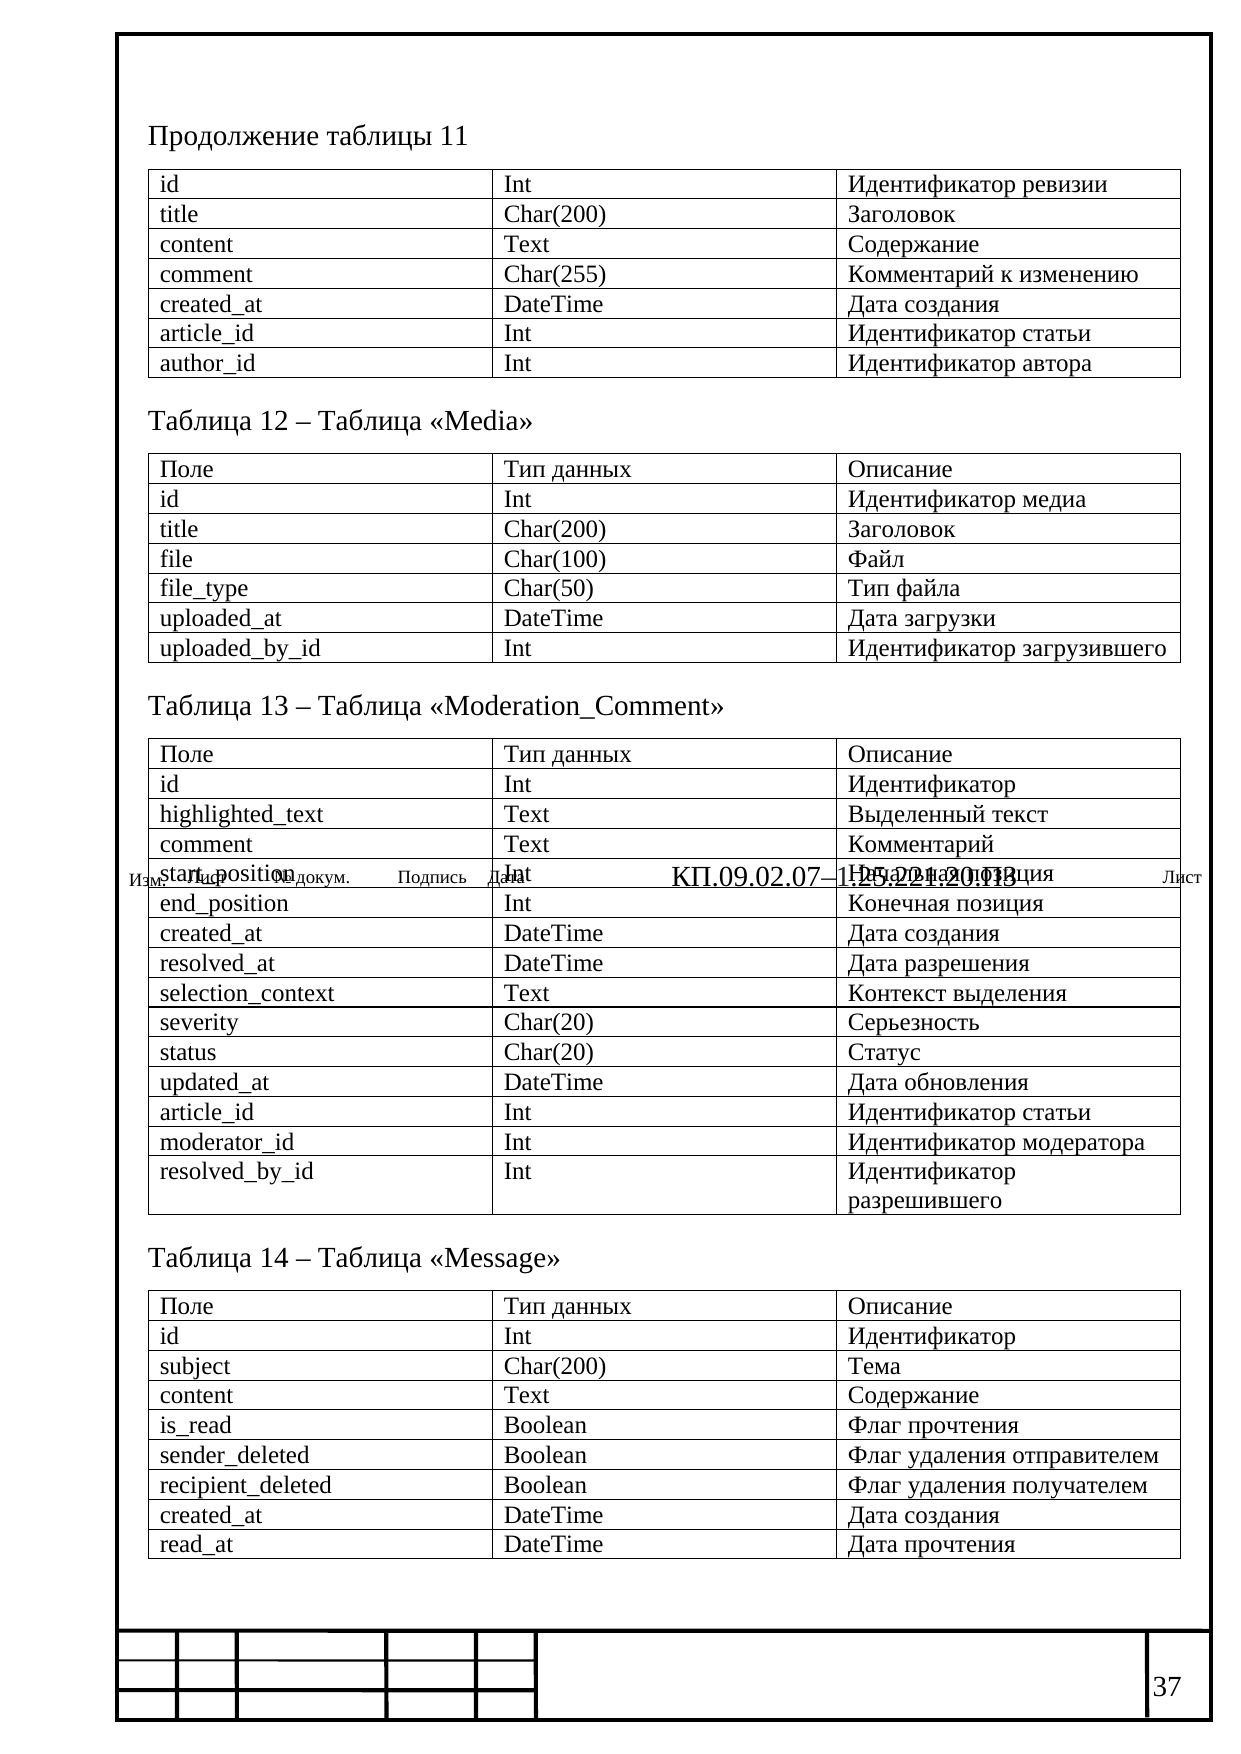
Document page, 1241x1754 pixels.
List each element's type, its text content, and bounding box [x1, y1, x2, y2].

table_cell Тип файла [837, 574, 1180, 602]
table_cell Дата разрешения [837, 948, 1180, 977]
table_header Описание [837, 454, 1180, 483]
table_cell resolved_at [149, 948, 492, 977]
table_cell Статус [837, 1037, 1180, 1066]
text Продолжение таблицы 11 [148, 118, 1181, 152]
table_cell id [149, 1321, 492, 1350]
table_header Поле [149, 1291, 492, 1320]
table_cell Text [493, 229, 836, 258]
table_cell DateTime [493, 1530, 836, 1558]
table_cell content [149, 229, 492, 258]
table_cell Идентификатор статьи [837, 1097, 1180, 1126]
table_header Описание [837, 1291, 1180, 1320]
table_cell Int [493, 859, 836, 887]
table_cell comment [149, 829, 492, 857]
table_cell DateTime [493, 289, 836, 317]
table_cell Содержание [837, 1381, 1180, 1409]
table_cell Идентификатор модератора [837, 1127, 1180, 1155]
table_cell Контекст выделения [837, 978, 1180, 1006]
table_cell Text [493, 829, 836, 857]
table_cell Выделенный текст [837, 799, 1180, 828]
table_cell severity [149, 1008, 492, 1036]
table_cell subject [149, 1351, 492, 1379]
table_header id [149, 170, 492, 198]
table_cell Char(20) [493, 1037, 836, 1066]
table_cell Идентификатор статьи [837, 319, 1180, 347]
table_cell file_type [149, 574, 492, 602]
table_cell Идентификатор [837, 769, 1180, 798]
table_cell content [149, 1381, 492, 1409]
table_cell uploaded_at [149, 603, 492, 632]
table_cell title [149, 514, 492, 543]
table_cell Text [493, 978, 836, 1006]
table_cell created_at [149, 289, 492, 317]
table_cell Начальная позиция [837, 859, 1180, 887]
table_cell Int [493, 1127, 836, 1155]
table_cell uploaded_by_id [149, 633, 492, 662]
table_cell Идентификатор автора [837, 348, 1180, 377]
table_cell Char(200) [493, 199, 836, 228]
table_cell Комментарий к изменению [837, 259, 1180, 288]
table_cell Text [493, 1381, 836, 1409]
table_cell DateTime [493, 918, 836, 947]
table_cell start_position [149, 859, 492, 887]
table_cell Идентификатор медиа [837, 484, 1180, 513]
table_cell DateTime [493, 1067, 836, 1096]
table_cell sender_deleted [149, 1440, 492, 1469]
table_header Int [493, 170, 836, 198]
table_cell Boolean [493, 1470, 836, 1499]
table_cell Int [493, 888, 836, 917]
table_cell Дата создания [837, 289, 1180, 317]
table_cell status [149, 1037, 492, 1066]
table_cell Дата создания [837, 1500, 1180, 1528]
table_cell resolved_by_id [149, 1156, 492, 1214]
table_cell end_position [149, 888, 492, 917]
table_header Описание [837, 739, 1180, 768]
table_cell updated_at [149, 1067, 492, 1096]
table_cell Флаг удаления отправителем [837, 1440, 1180, 1469]
table_cell selection_context [149, 978, 492, 1006]
table_cell Тема [837, 1351, 1180, 1379]
table_cell file [149, 544, 492, 572]
table_cell Boolean [493, 1410, 836, 1439]
table_cell Int [493, 1097, 836, 1126]
table_cell Int [493, 484, 836, 513]
table_cell Char(255) [493, 259, 836, 288]
table_cell read_at [149, 1530, 492, 1558]
table_header Поле [149, 739, 492, 768]
table_cell Int [493, 769, 836, 798]
table_cell Комментарий [837, 829, 1180, 857]
table_cell Char(200) [493, 1351, 836, 1379]
table_cell Дата обновления [837, 1067, 1180, 1096]
table_cell Int [493, 348, 836, 377]
table_cell DateTime [493, 1500, 836, 1528]
table_cell Boolean [493, 1440, 836, 1469]
table_cell Файл [837, 544, 1180, 572]
table_cell Флаг удаления получателем [837, 1470, 1180, 1499]
table_cell Заголовок [837, 514, 1180, 543]
table_header Идентификатор ревизии [837, 170, 1180, 198]
table_cell Int [493, 1156, 836, 1214]
table_cell Char(50) [493, 574, 836, 602]
table_cell Серьезность [837, 1008, 1180, 1036]
table_cell Идентификатор разрешившего [837, 1156, 1180, 1214]
text Таблица 14 – Таблица «Message» [148, 1240, 1181, 1273]
table_cell recipient_deleted [149, 1470, 492, 1499]
table_header Тип данных [493, 454, 836, 483]
table_cell Содержание [837, 229, 1180, 258]
table_cell Char(100) [493, 544, 836, 572]
table_cell article_id [149, 319, 492, 347]
table_cell Флаг прочтения [837, 1410, 1180, 1439]
table_cell is_read [149, 1410, 492, 1439]
table_cell Char(200) [493, 514, 836, 543]
table_cell id [149, 769, 492, 798]
table_cell highlighted_text [149, 799, 492, 828]
table_cell Дата создания [837, 918, 1180, 947]
table_cell Конечная позиция [837, 888, 1180, 917]
table_cell Text [493, 799, 836, 828]
table_cell created_at [149, 918, 492, 947]
text Таблица 12 – Таблица «Media» [148, 403, 1181, 437]
table_header Поле [149, 454, 492, 483]
table_cell article_id [149, 1097, 492, 1126]
table_cell DateTime [493, 603, 836, 632]
table_cell Идентификатор [837, 1321, 1180, 1350]
table_cell title [149, 199, 492, 228]
table_cell Int [493, 633, 836, 662]
table_cell id [149, 484, 492, 513]
text Таблица 13 – Таблица «Moderation_Comment» [148, 688, 1181, 721]
table_cell Int [493, 319, 836, 347]
table_cell Char(20) [493, 1008, 836, 1036]
table_cell Int [493, 1321, 836, 1350]
table_cell author_id [149, 348, 492, 377]
table_cell comment [149, 259, 492, 288]
table_cell Дата загрузки [837, 603, 1180, 632]
table_header Тип данных [493, 739, 836, 768]
table_cell DateTime [493, 948, 836, 977]
table_cell moderator_id [149, 1127, 492, 1155]
table_cell Заголовок [837, 199, 1180, 228]
table_cell Идентификатор загрузившего [837, 633, 1180, 662]
table_cell created_at [149, 1500, 492, 1528]
table_cell Дата прочтения [837, 1530, 1180, 1558]
table_header Тип данных [493, 1291, 836, 1320]
